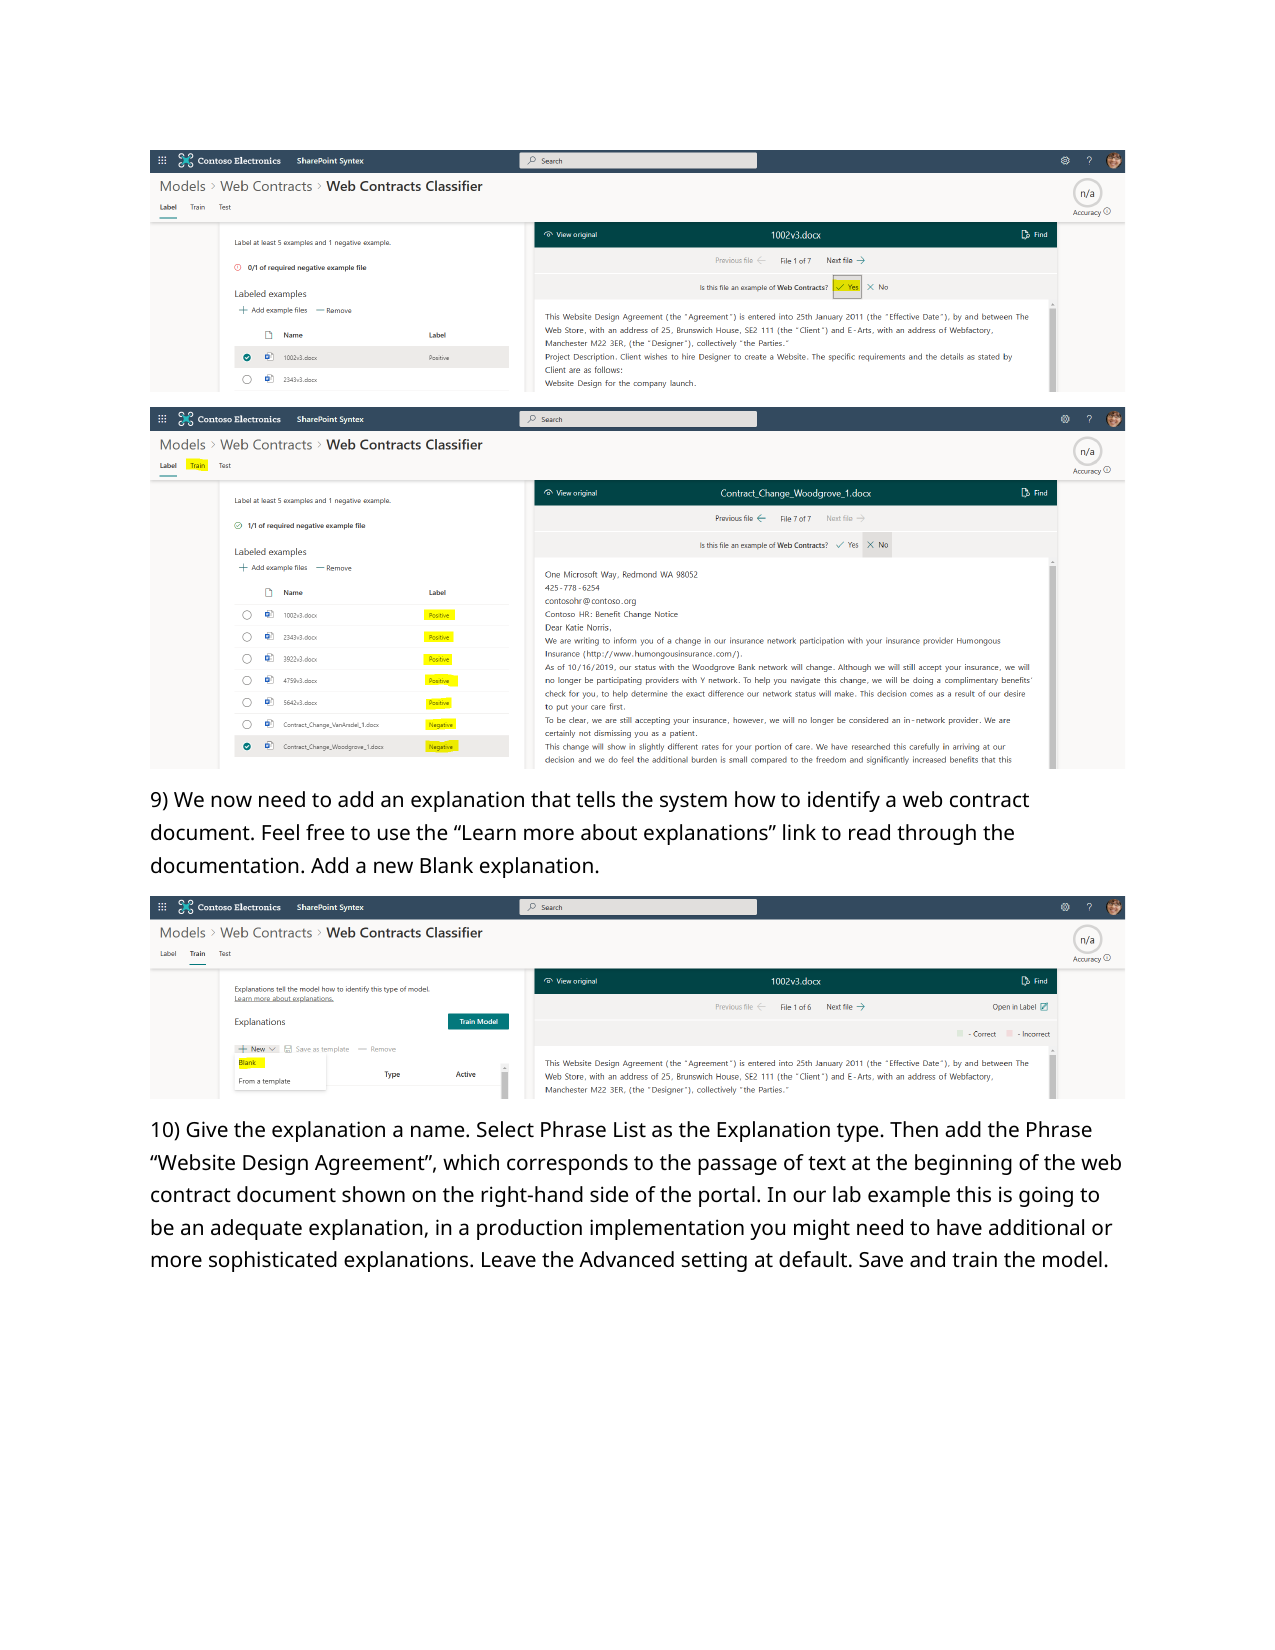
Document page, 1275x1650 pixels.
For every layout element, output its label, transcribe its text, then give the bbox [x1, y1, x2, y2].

picture [150, 407, 1125, 769]
text 10) Give the explanation a name. Select Phrase List as the Explanation type. Then add the Phrase “Website Design Agreement”, which corresponds to the passage of text at the beginning of the web contract document shown on the right-hand side of the portal. In our lab example this is going to be an adequate explanation, in a production implementation you might need to have additional or more sophisticated explanations. Leave the Advanced setting at default. Save and train the model. [150, 1115, 1125, 1274]
text 9) We now need to add an explanation that tells the system how to identify a web contract document. Feel free to use the “Learn more about explanations” link to read through the documentation. Add a new Blank explanation. [150, 786, 1125, 879]
picture [150, 150, 1125, 392]
picture [150, 896, 1125, 1099]
